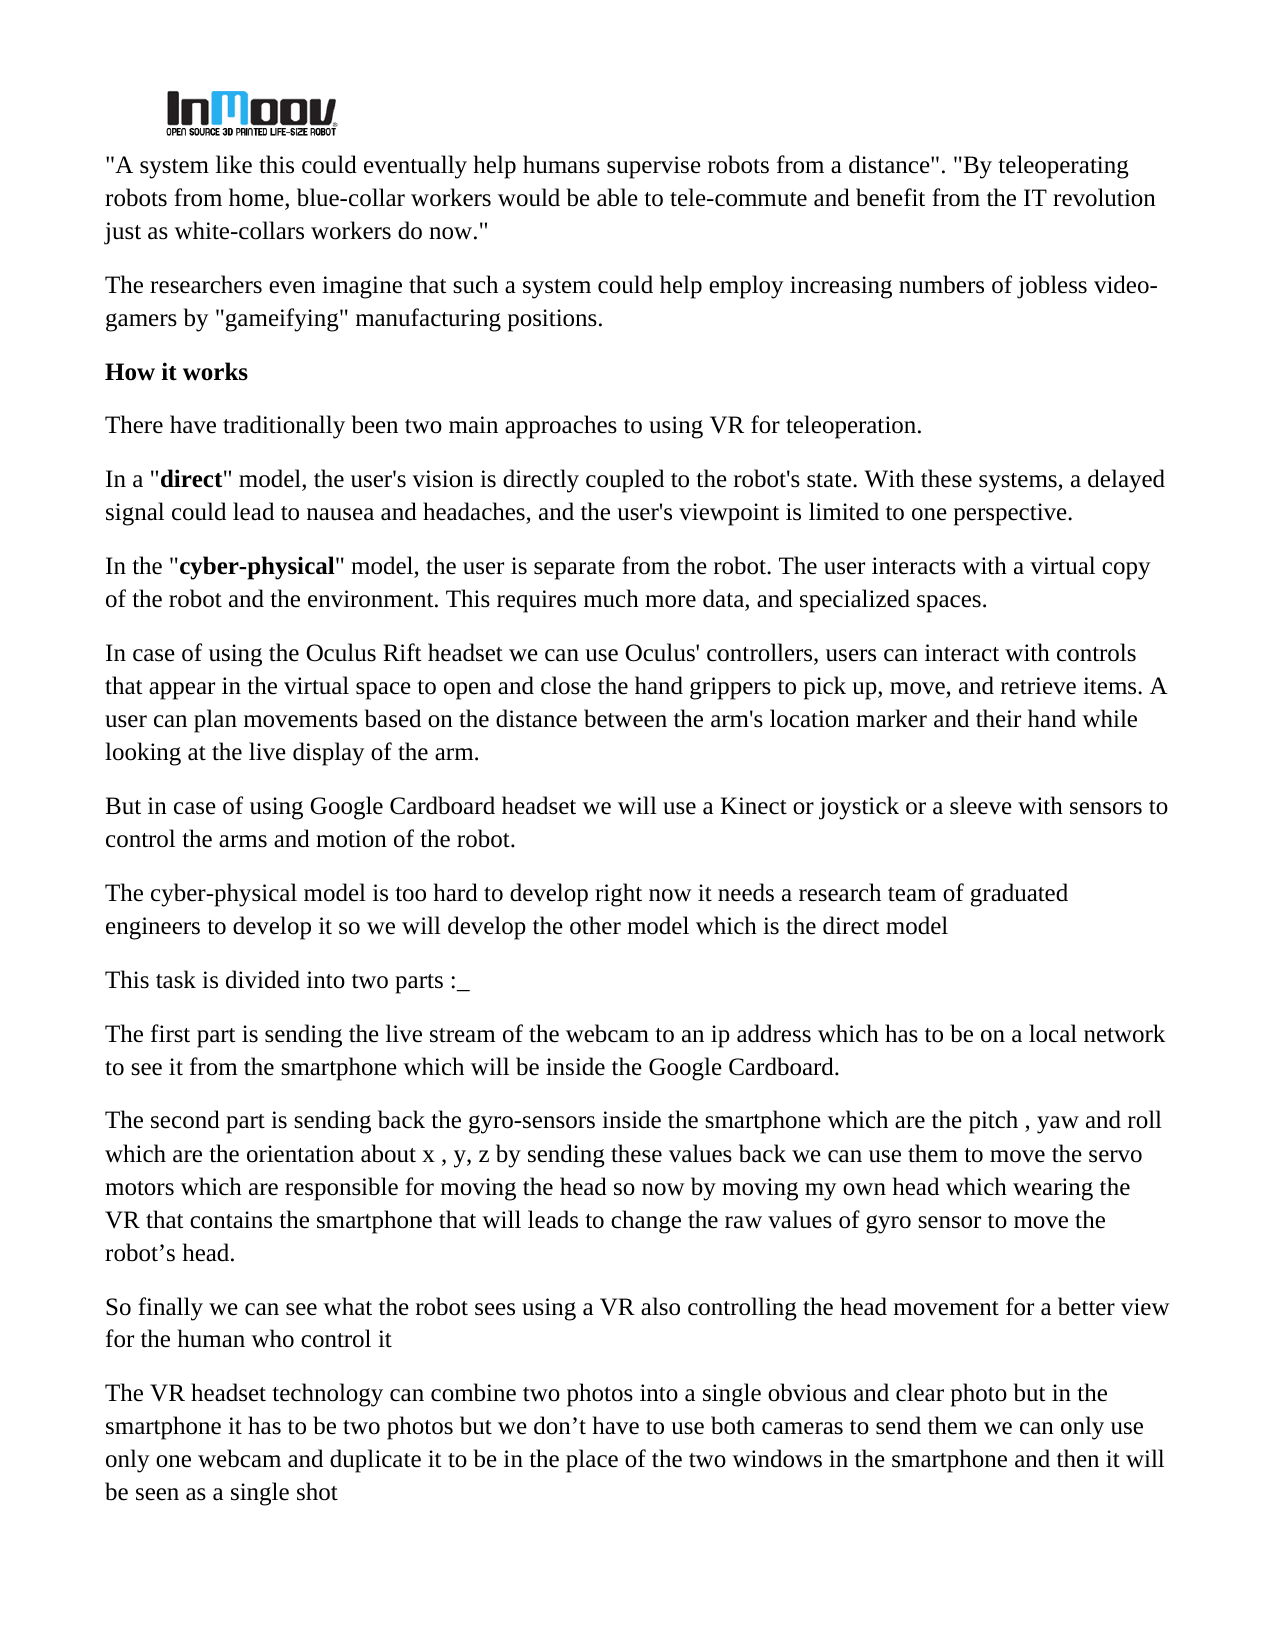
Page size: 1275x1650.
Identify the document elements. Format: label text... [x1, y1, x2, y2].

text "A system like this could eventually help humans supervise robots from a distance". "By teleoperating robots from home, blue-collar workers would be able to tele-commute and benefit from the IT revolution just as white-collars workers do now." [105, 150, 1170, 245]
text But in case of using Google Cardboard headset we will use a Kinect or joystick or a sleeve with sensors to control the arms and motion of the robot. [105, 791, 1170, 853]
text In the "cyber-physical" model, the user is separate from the robot. The user interacts with a virtual copy of the robot and the environment. This requires much more data, and specialized spaces. [105, 551, 1170, 613]
text In case of using the Oculus Rift headset we can use Oculus' controllers, users can interact with controls that appear in the virtual space to open and close the hand grippers to pick up, move, and retrieve items. A user can plan movements based on the distance between the arm's location marker and their hand while looking at the live display of the arm. [105, 638, 1170, 766]
text This task is divided into two parts :_ [105, 965, 1170, 994]
text In a "direct" model, the user's vision is directly coupled to the robot's state. With these systems, a delayed signal could lead to nausea and headaches, and the user's viewpoint is limited to one perspective. [105, 464, 1170, 526]
text The researchers even imagine that such a system could help employ increasing numbers of jobless video-gamers by "gameifying" manufacturing positions. [105, 270, 1170, 332]
picture [161, 75, 348, 146]
text There have traditionally been two main approaches to using VR for teleoperation. [105, 411, 1170, 439]
text So finally we can see what the robot sees using a VR also controlling the head movement for a better view for the human who control it [105, 1292, 1170, 1353]
text The VR headset technology can combine two photos into a single obvious and clear photo but in the smartphone it has to be two photos but we don’t have to use both cameras to send them we can only use only one webcam and duplicate it to be in the place of the two windows in the smartphone and then it will be seen as a single shot [105, 1378, 1170, 1506]
text The first part is sending the live stream of the webcam to an ip address which has to be on a local network to see it from the smartphone which will be inside the Google Cardboard. [105, 1019, 1170, 1081]
text The cyber-physical model is too hard to develop right now it needs a research team of graduated engineers to develop it so we will develop the other model which is the direct model [105, 878, 1170, 940]
text How it works [105, 357, 1170, 386]
text The second part is sending back the gyro-sensors inside the smartphone which are the pitch , yaw and roll which are the orientation about x , y, z by sending these values back we can use them to move the servo motors which are responsible for moving the head so now by moving my own head which wearing the VR that contains the smartphone that will leads to change the raw values of gyro sensor to move the robot’s head. [105, 1106, 1170, 1266]
